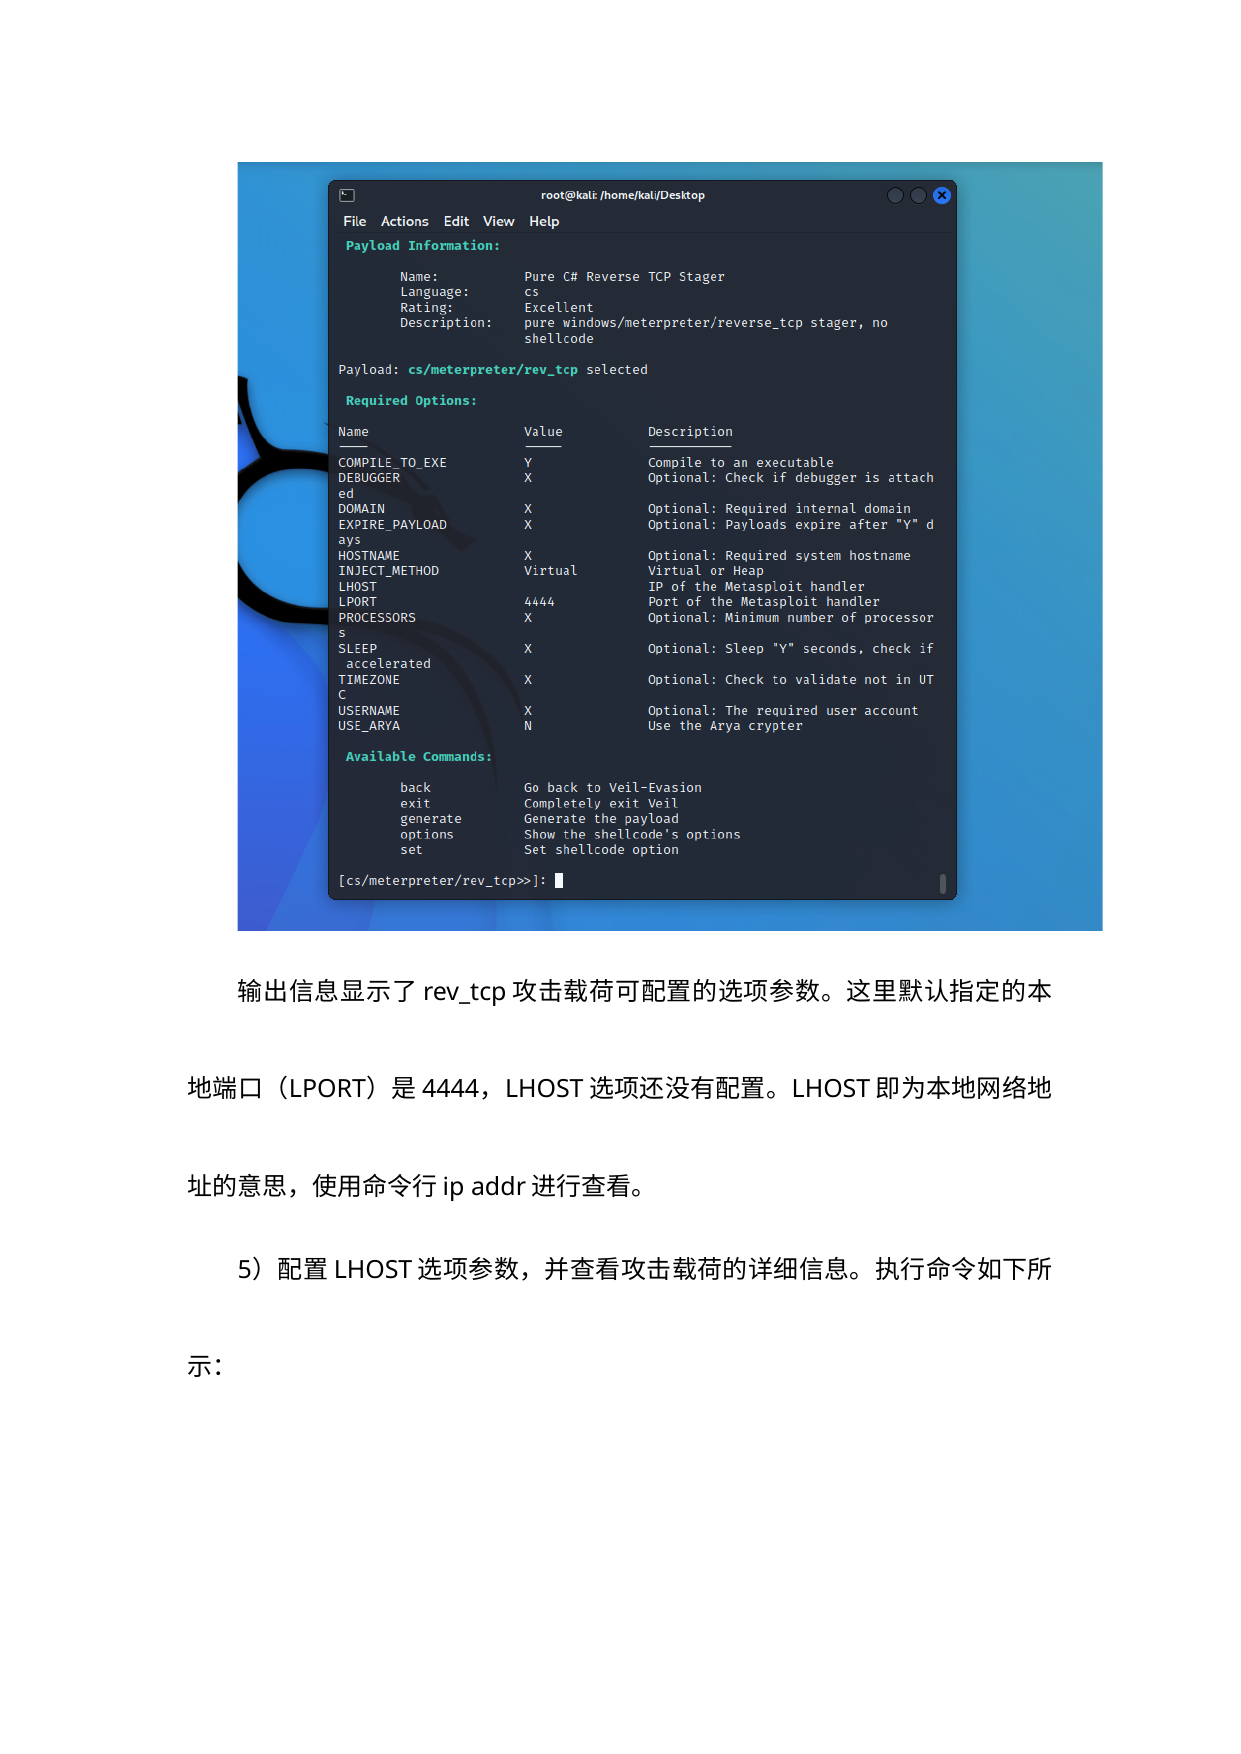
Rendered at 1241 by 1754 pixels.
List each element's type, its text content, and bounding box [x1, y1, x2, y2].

text 5）配置LHOST选项参数，并查看攻击载荷的详细信息。执行命令如下所示： [187, 1235, 1053, 1397]
picture [237, 162, 1103, 931]
text 输出信息显示了rev_tcp攻击载荷可配置的选项参数。这里默认指定的本地端口（LPORT）是4444，LHOST选项还没有配置。LHOST即为本地网络地址的意思，使用命令行ip addr进行查看。 [187, 957, 1053, 1217]
